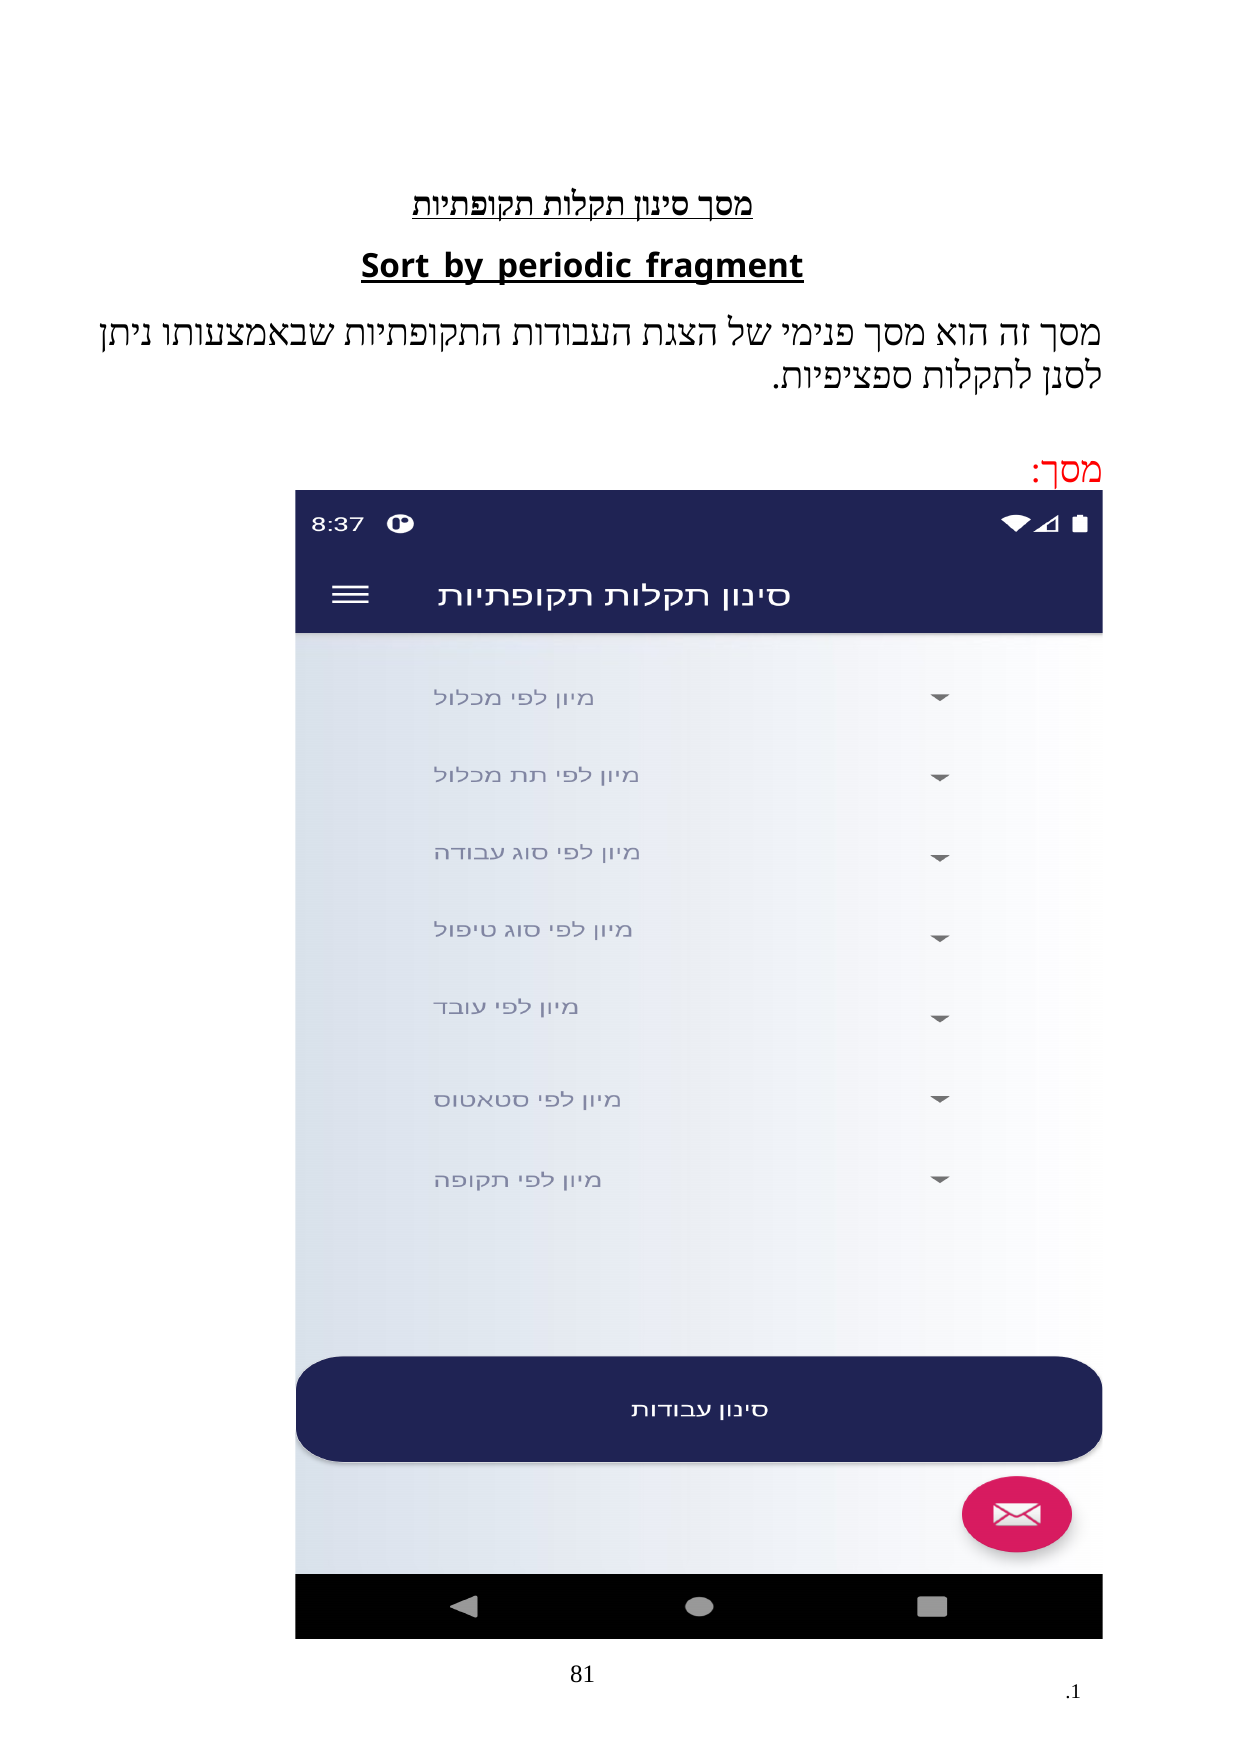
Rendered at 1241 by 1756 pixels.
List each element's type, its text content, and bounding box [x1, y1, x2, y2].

picture [295, 490, 1103, 1639]
text מסך סינון תקלות תקופתיות [62, 184, 1103, 223]
text מסך זה הוא מסך פנימי של הצגת העבודות התקופתיות שבאמצעותו ניתן לסנן לתקלות ספציפיות. [62, 310, 1103, 396]
text מסך: [62, 447, 1103, 490]
text Sort_by_periodic_fragment [62, 242, 1103, 287]
